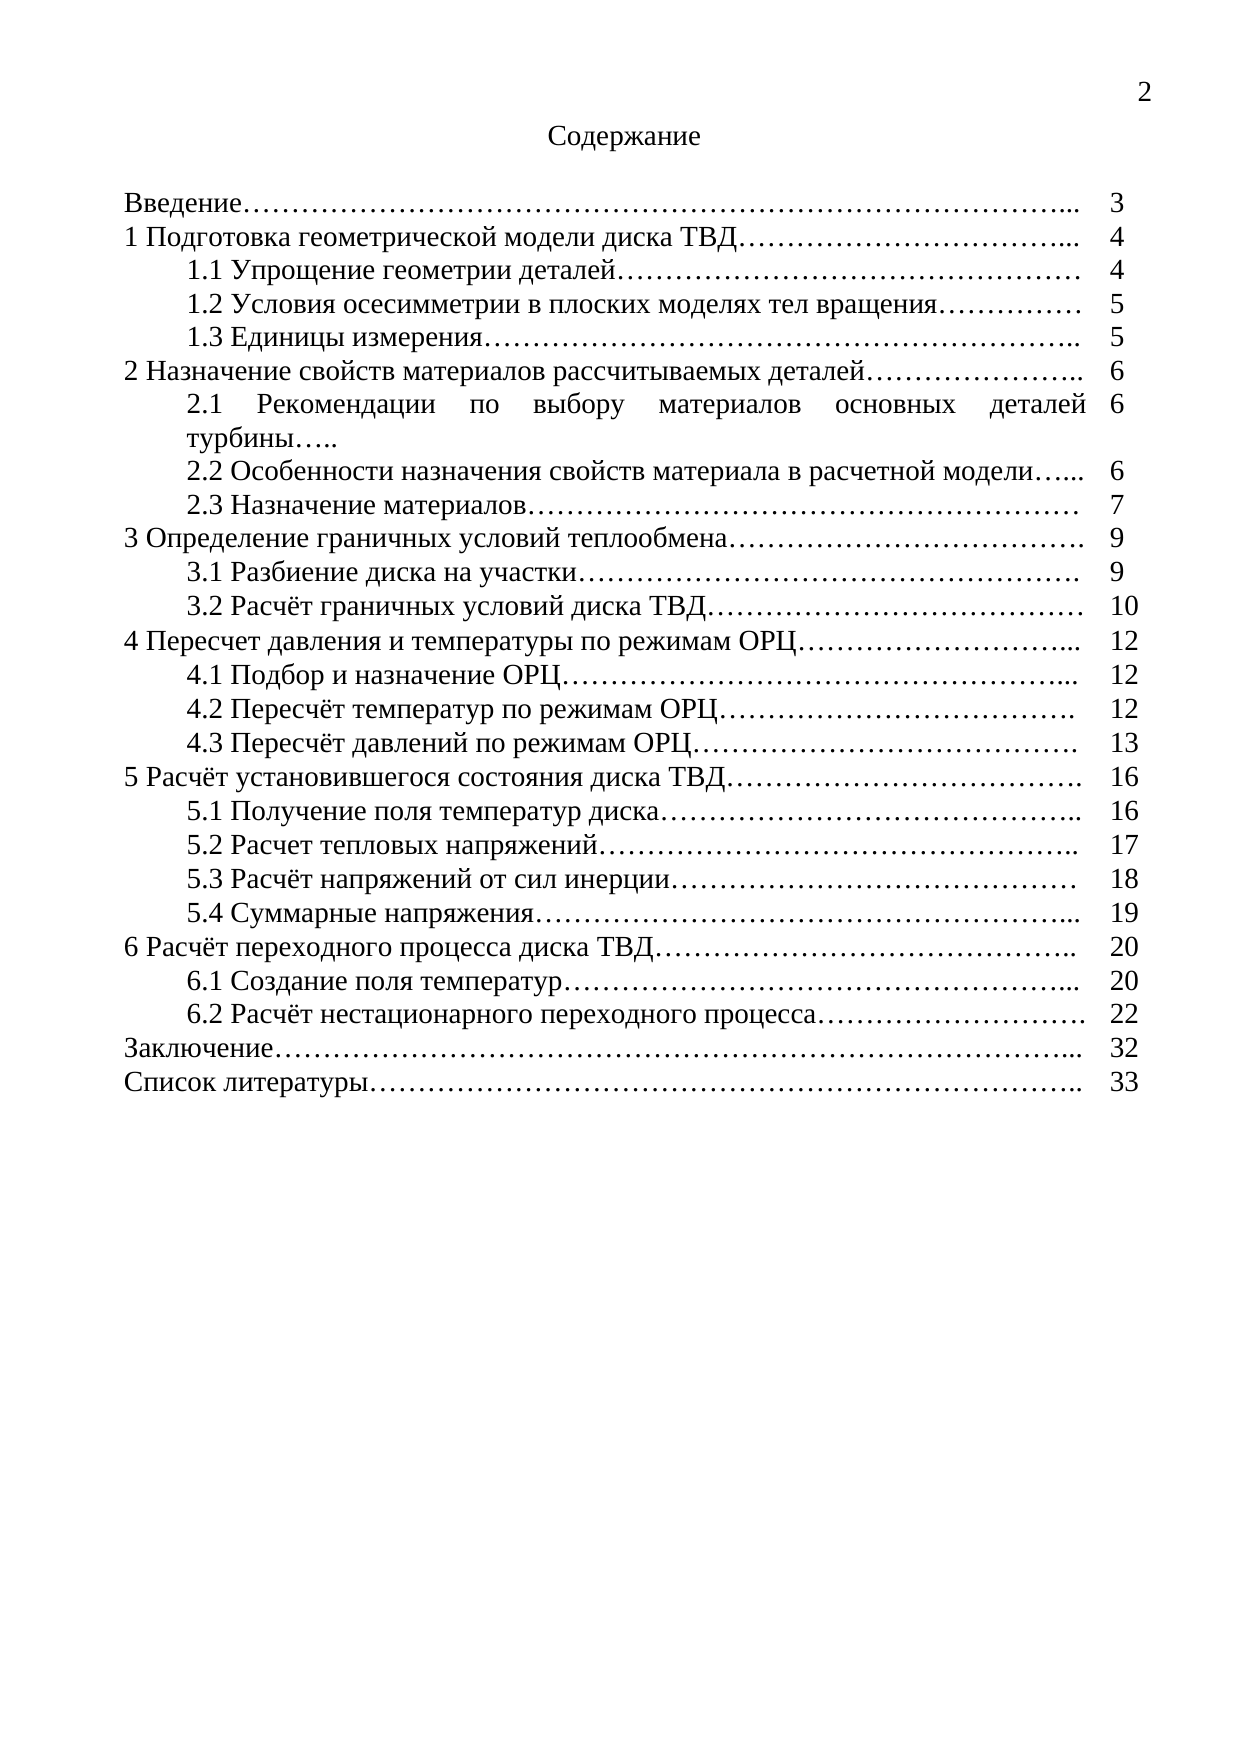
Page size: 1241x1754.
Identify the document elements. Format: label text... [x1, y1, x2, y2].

table_cell 2.3 Назначение материалов………………………………………………… [113, 487, 1098, 521]
table_cell 12 [1098, 657, 1157, 691]
table_cell 20 [1098, 929, 1157, 963]
table_cell 17 [1098, 827, 1157, 861]
table_cell 4 [1098, 219, 1157, 252]
table_cell 5.1 Получение поля температур диска…………………………………….. [113, 793, 1098, 827]
table_cell 9 [1098, 521, 1157, 554]
table_cell 4.3 Пересчёт давлений по режимам ОРЦ…………………………………. [113, 725, 1098, 759]
table_cell 6 [1098, 454, 1157, 487]
table_cell Заключение………………………………………………………………………... [113, 1031, 1098, 1064]
table_cell 22 [1098, 997, 1157, 1031]
table_cell 6 Расчёт переходного процесса диска ТВД…………………………………….. [113, 929, 1098, 963]
table_cell 7 [1098, 487, 1157, 521]
table_cell 4.1 Подбор и назначение ОРЦ……………………………………………... [113, 657, 1098, 691]
table_cell Список литературы……………………………………………………………….. [113, 1065, 1098, 1098]
text Содержание [334, 118, 1152, 152]
table_cell 16 [1098, 759, 1157, 793]
table_cell 3.2 Расчёт граничных условий диска ТВД………………………………… [113, 588, 1098, 623]
table_cell 5 [1098, 286, 1157, 319]
table_cell 2 Назначение свойств материалов рассчитываемых деталей………………….. 2.1 Рекомендации по выбору материалов основных деталей турбины….. [113, 353, 1098, 453]
table_cell 16 [1098, 793, 1157, 827]
table_cell 12 [1098, 691, 1157, 725]
table_cell 1.1 Упрощение геометрии деталей………………………………………… [113, 252, 1098, 286]
table_cell 33 [1098, 1065, 1157, 1098]
table_cell 1.3 Единицы измерения…………………………………………………….. [113, 319, 1098, 353]
table_cell 10 [1098, 588, 1157, 623]
table_cell 3.1 Разбиение диска на участки……………………………………………. [113, 554, 1098, 588]
table_cell 6.2 Расчёт нестационарного переходного процесса………………………. [113, 997, 1098, 1031]
table_header 3 [1098, 185, 1157, 219]
table_cell 9 [1098, 554, 1157, 588]
table_cell 5.4 Суммарные напряжения………………………………………………... [113, 895, 1098, 929]
table_cell 1.2 Условия осесимметрии в плоских моделях тел вращения…………… [113, 286, 1098, 319]
table_cell 5 Расчёт установившегося состояния диска ТВД………………………………. [113, 759, 1098, 793]
table_cell 6 6 [1098, 353, 1157, 453]
table_cell 3 Определение граничных условий теплообмена………………………………. [113, 521, 1098, 554]
table_cell 5.2 Расчет тепловых напряжений………………………………………….. [113, 827, 1098, 861]
table_cell 5.3 Расчёт напряжений от сил инерции…………………………………… [113, 861, 1098, 895]
table_cell 6.1 Создание поля температур……………………………………………... [113, 963, 1098, 997]
table_cell 32 [1098, 1031, 1157, 1064]
table_cell 4.2 Пересчёт температур по режимам ОРЦ………………………………. [113, 691, 1098, 725]
table_cell 19 [1098, 895, 1157, 929]
table_cell 1 Подготовка геометрической модели диска ТВД……………………………... [113, 219, 1098, 252]
table_cell 12 [1098, 623, 1157, 657]
table_cell 20 [1098, 963, 1157, 997]
table_cell 18 [1098, 861, 1157, 895]
table_cell 4 Пересчет давления и температуры по режимам ОРЦ………………………... [113, 623, 1098, 657]
table_cell 4 [1098, 252, 1157, 286]
table_header Введение…………………………………………………………………………... [113, 185, 1098, 219]
table_cell 5 [1098, 319, 1157, 353]
table_cell 13 [1098, 725, 1157, 759]
table_cell 2.2 Особенности назначения свойств материала в расчетной модели…... [113, 454, 1098, 487]
